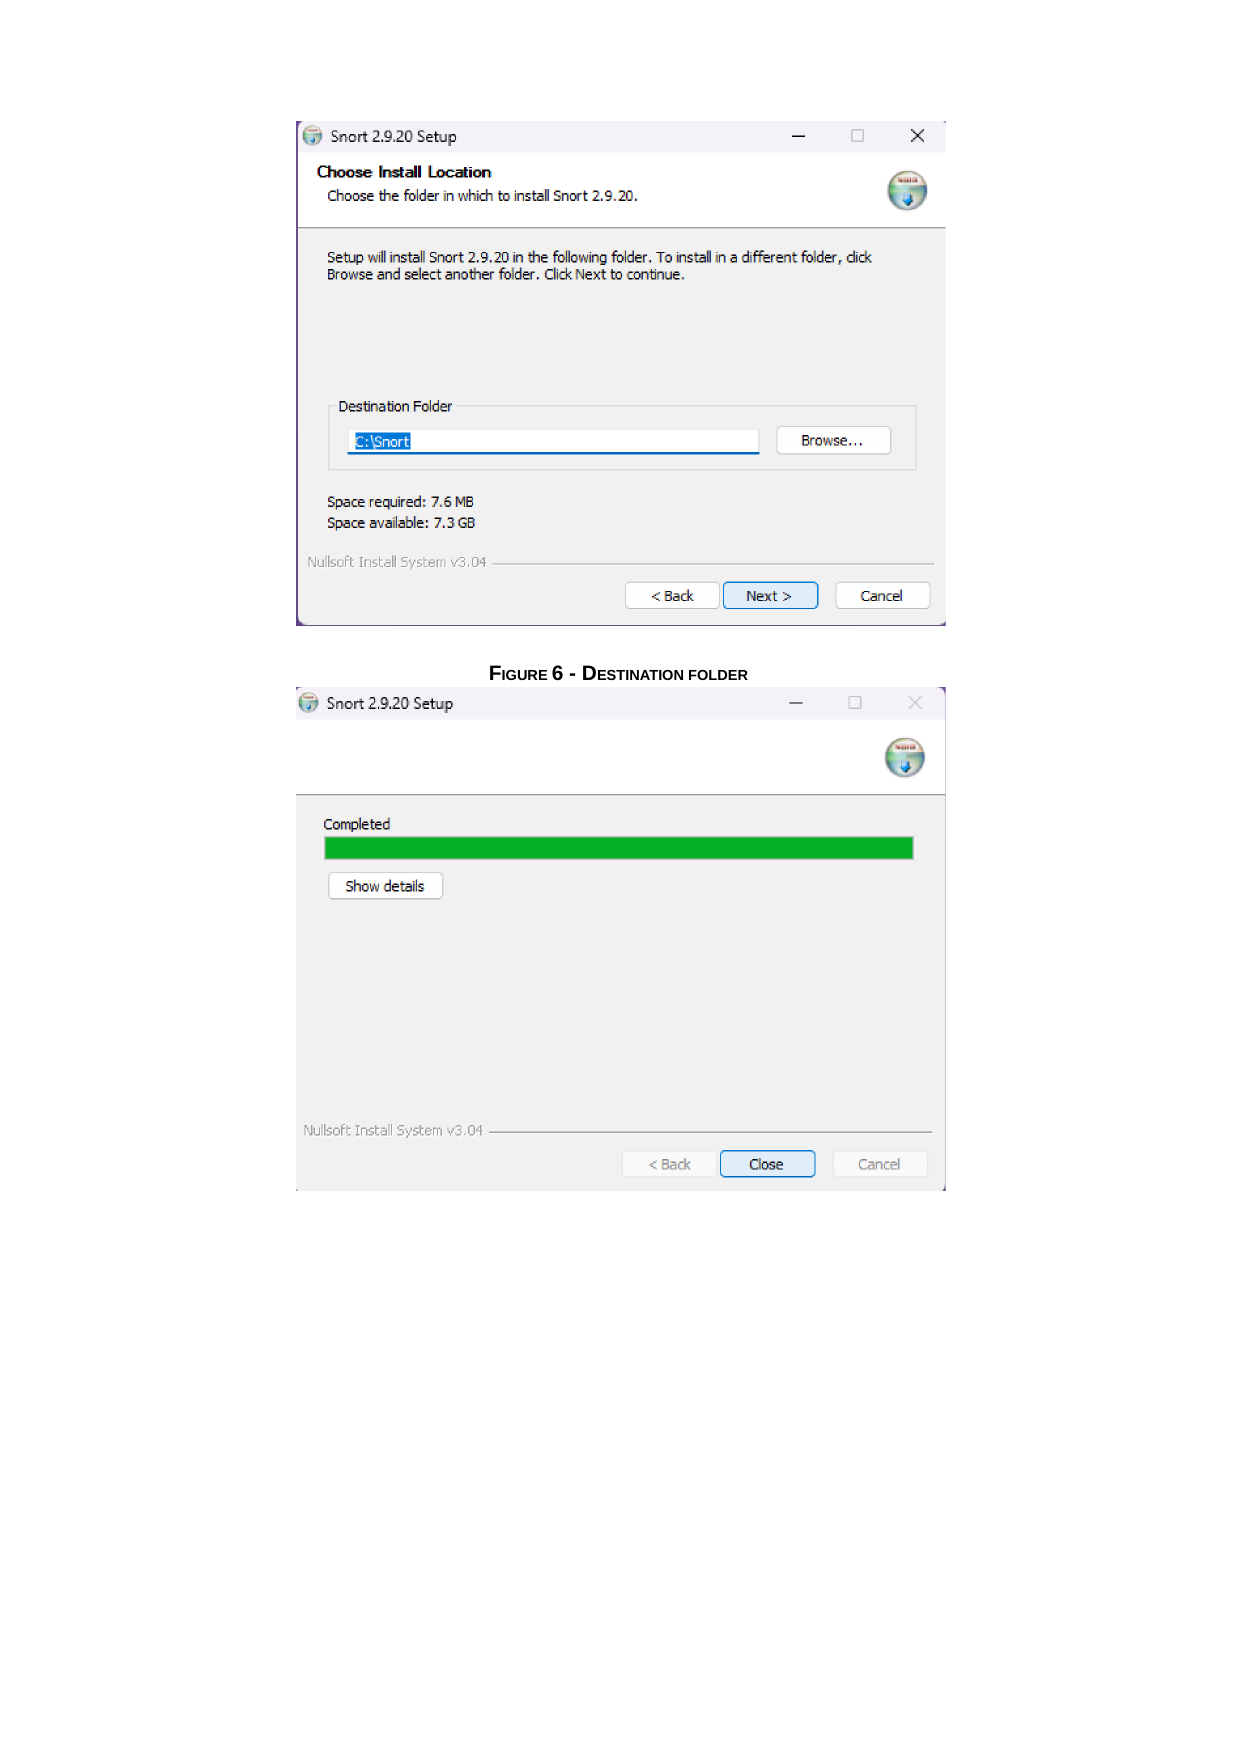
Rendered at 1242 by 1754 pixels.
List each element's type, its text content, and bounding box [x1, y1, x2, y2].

picture [295, 686, 946, 1191]
picture [295, 120, 946, 626]
subtitle FIGURE 6 - DESTINATION FOLDER [489, 661, 1165, 684]
